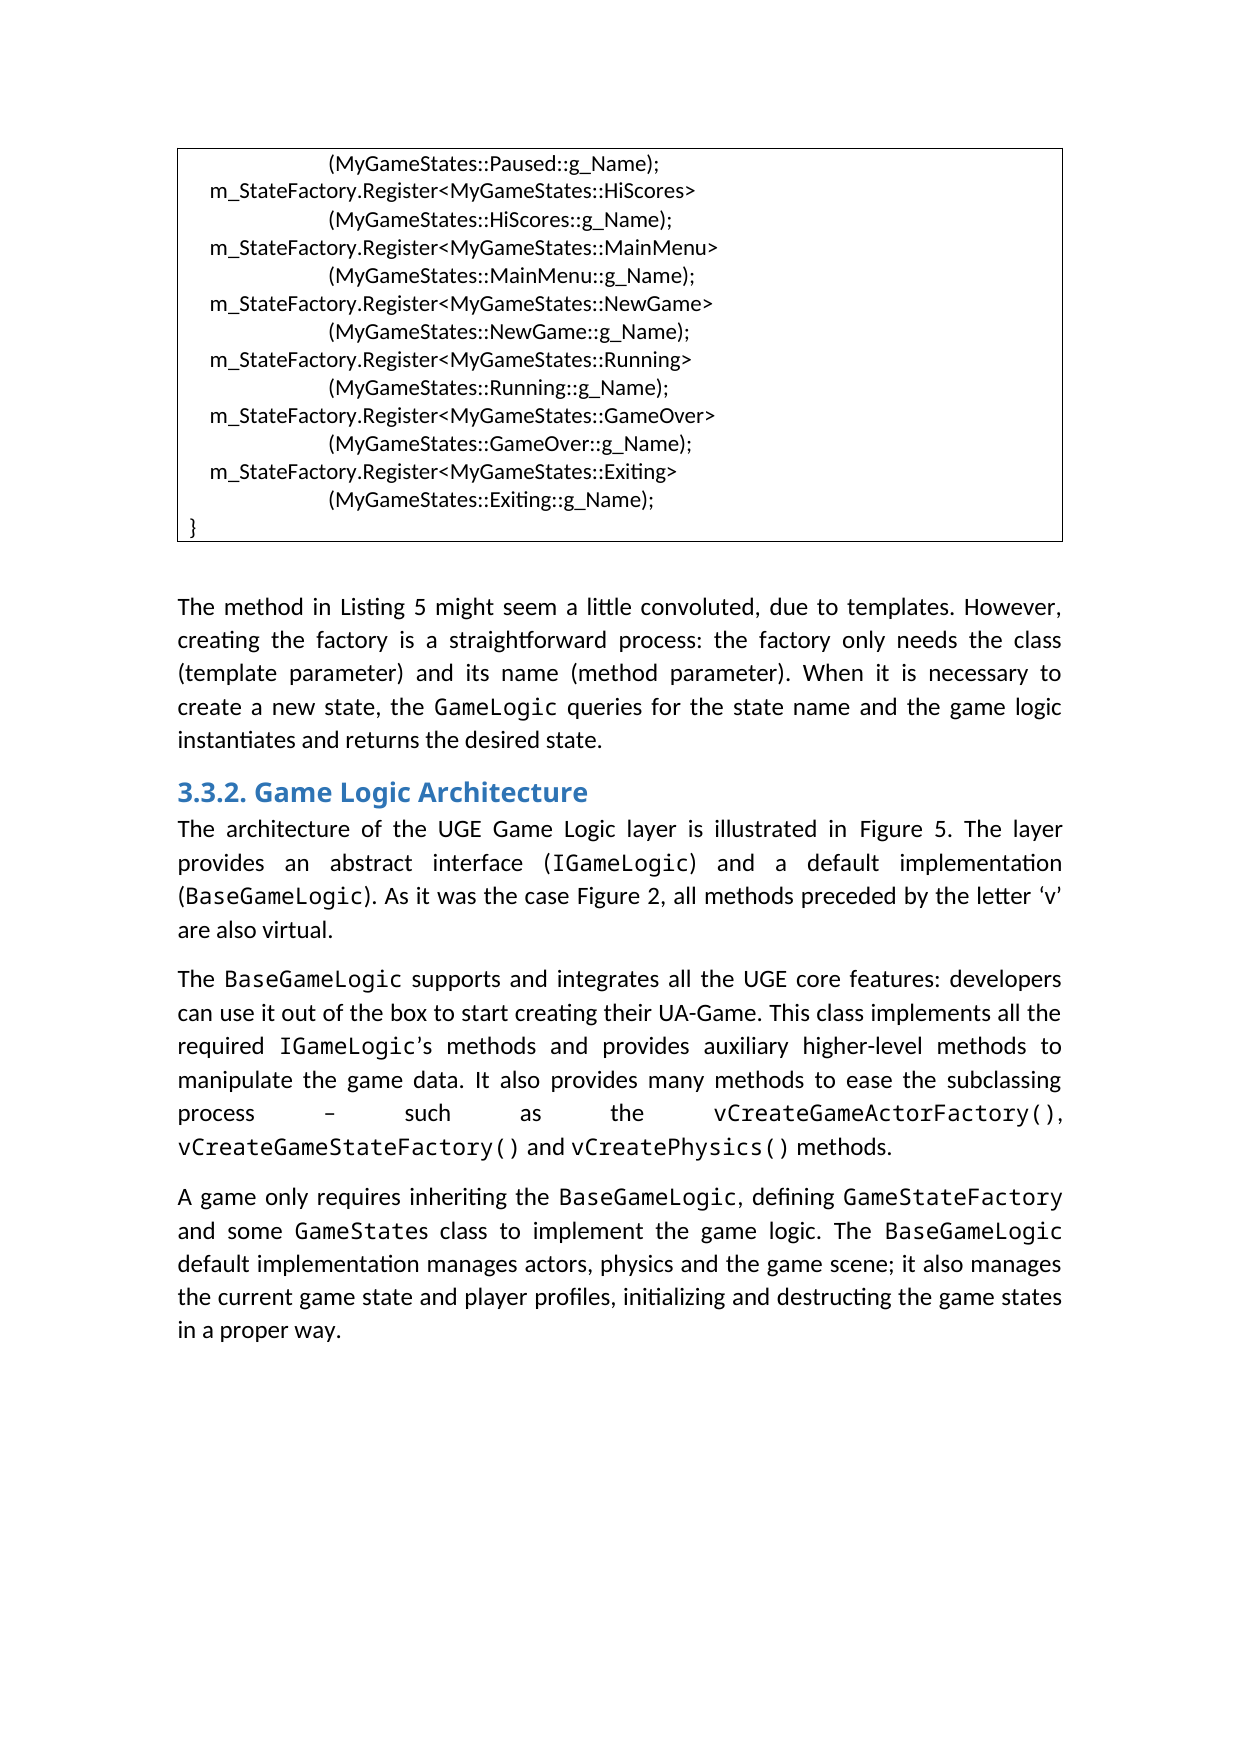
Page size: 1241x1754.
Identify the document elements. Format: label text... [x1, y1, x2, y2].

text The method in Listing 5 might seem a little convoluted, due to templates. However, creating the factory is a straightforward process: the factory only needs the class (template parameter) and its name (method parameter). When it is necessary to create a new state, the GameLogic queries for the state name and the game logic instantiates and returns the desired state. [177, 592, 1063, 754]
text The BaseGameLogic supports and integrates all the UGE core features: developers can use it out of the box to start creating their UA-Game. This class implements all the required IGameLogic’s methods and provides auxiliary higher-level methods to manipulate the game data. It also provides many methods to ease the subclassing process – such as the vCreateGameActorFactory(), vCreateGameStateFactory() and vCreatePhysics() methods. [177, 963, 1063, 1162]
text The architecture of the UGE Game Logic layer is illustrated in Figure 5. The layer provides an abstract interface (IGameLogic) and a default implementation (BaseGameLogic). As it was the case Figure 2, all methods preceded by the letter ‘v’ are also virtual. [177, 813, 1063, 944]
subtitle Game Logic Architecture [177, 774, 1063, 811]
text A game only requires inheriting the BaseGameLogic, defining GameStateFactory and some GameStates class to implement the game logic. The BaseGameLogic default implementation manages actors, physics and the game scene; it also manages the current game state and player profiles, initializing and destructing the game states in a proper way. [177, 1181, 1063, 1345]
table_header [178, 149, 1062, 541]
